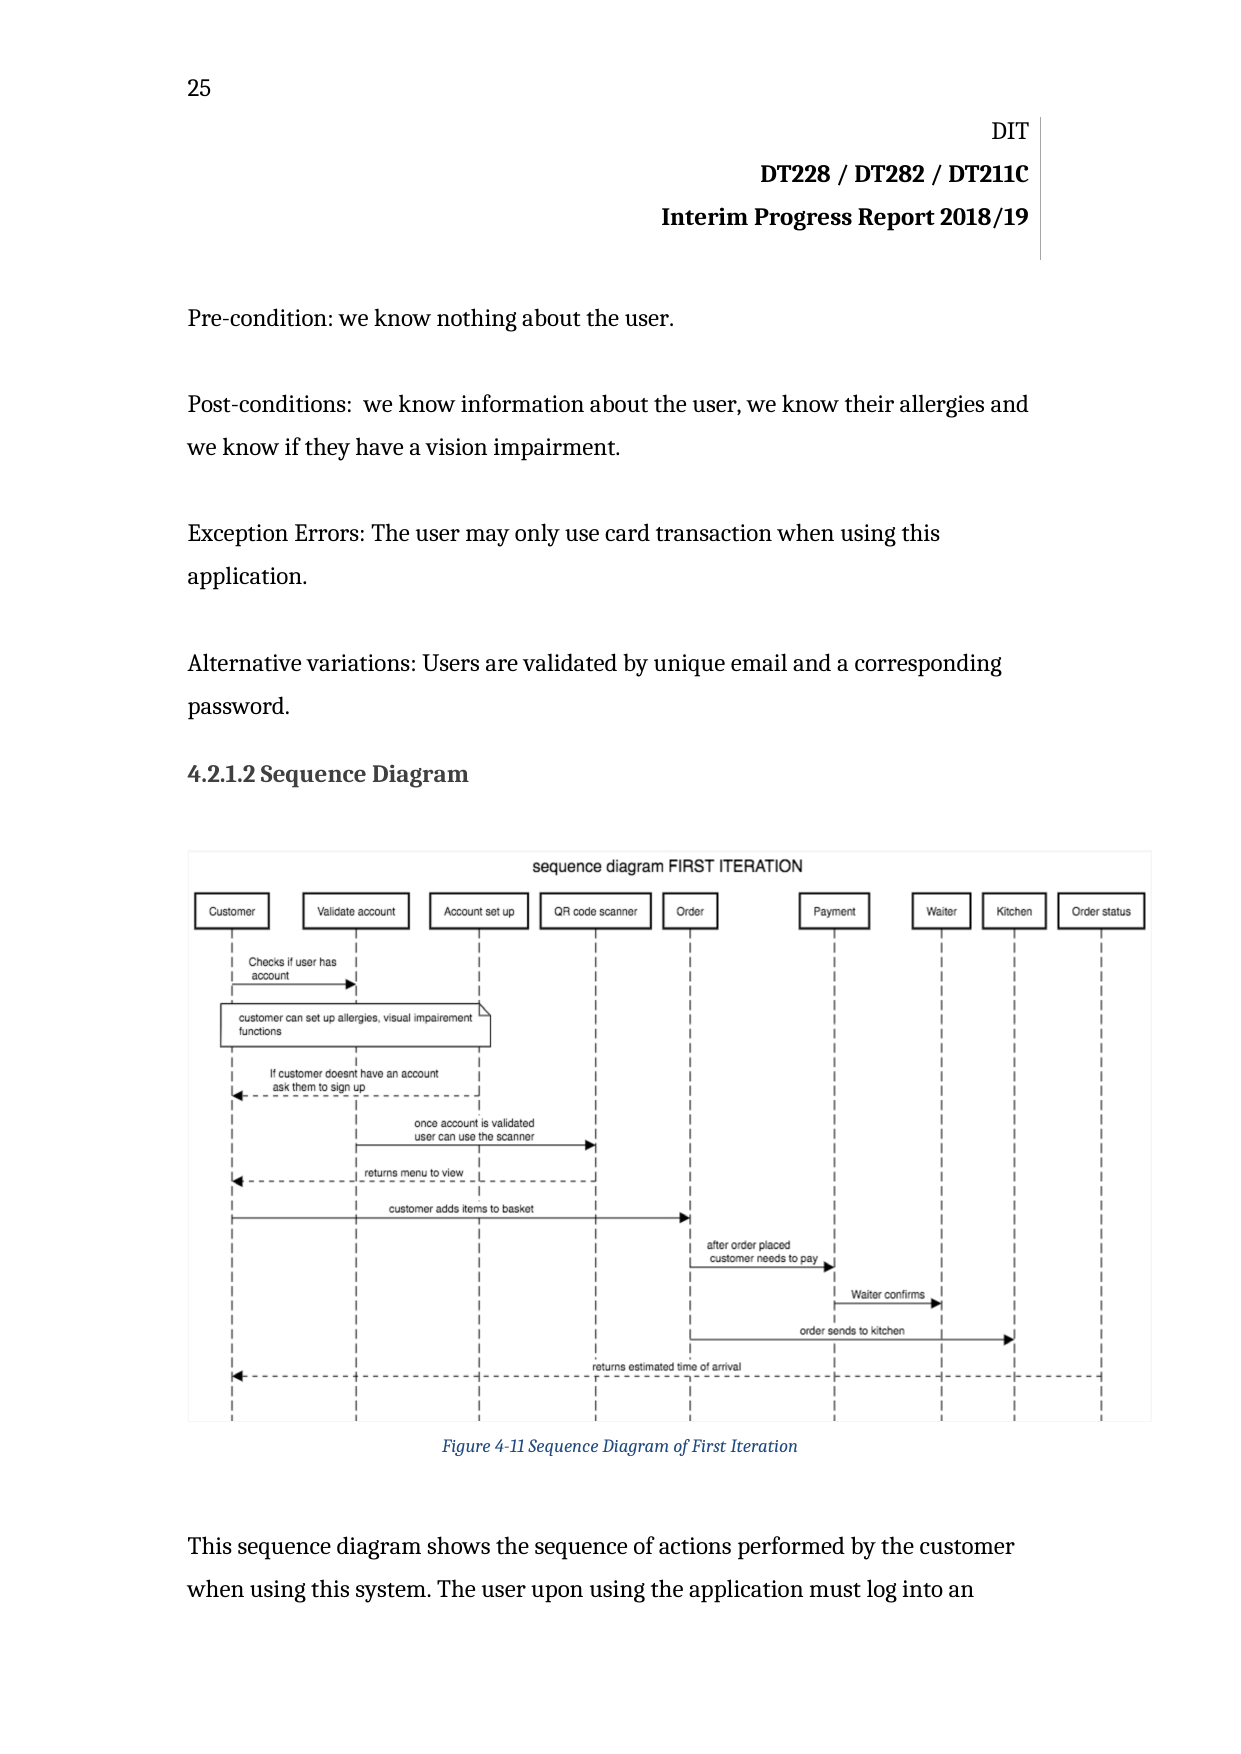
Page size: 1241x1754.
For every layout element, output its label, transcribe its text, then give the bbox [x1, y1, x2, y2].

text Post-conditions: we know information about the user, we know their allergies and we know if they have a vision impairment. [187, 390, 1053, 462]
subtitle 4.2.1.2 Sequence Diagram [187, 760, 1053, 788]
text Pre-condition: we know nothing about the user. [187, 303, 1053, 332]
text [187, 1532, 1053, 1604]
text Exception Errors: The user may only use card transaction when using this application. [187, 519, 1053, 591]
picture [187, 850, 1153, 1422]
text Alternative variations: Users are validated by unique email and a corresponding password. [187, 648, 1053, 720]
